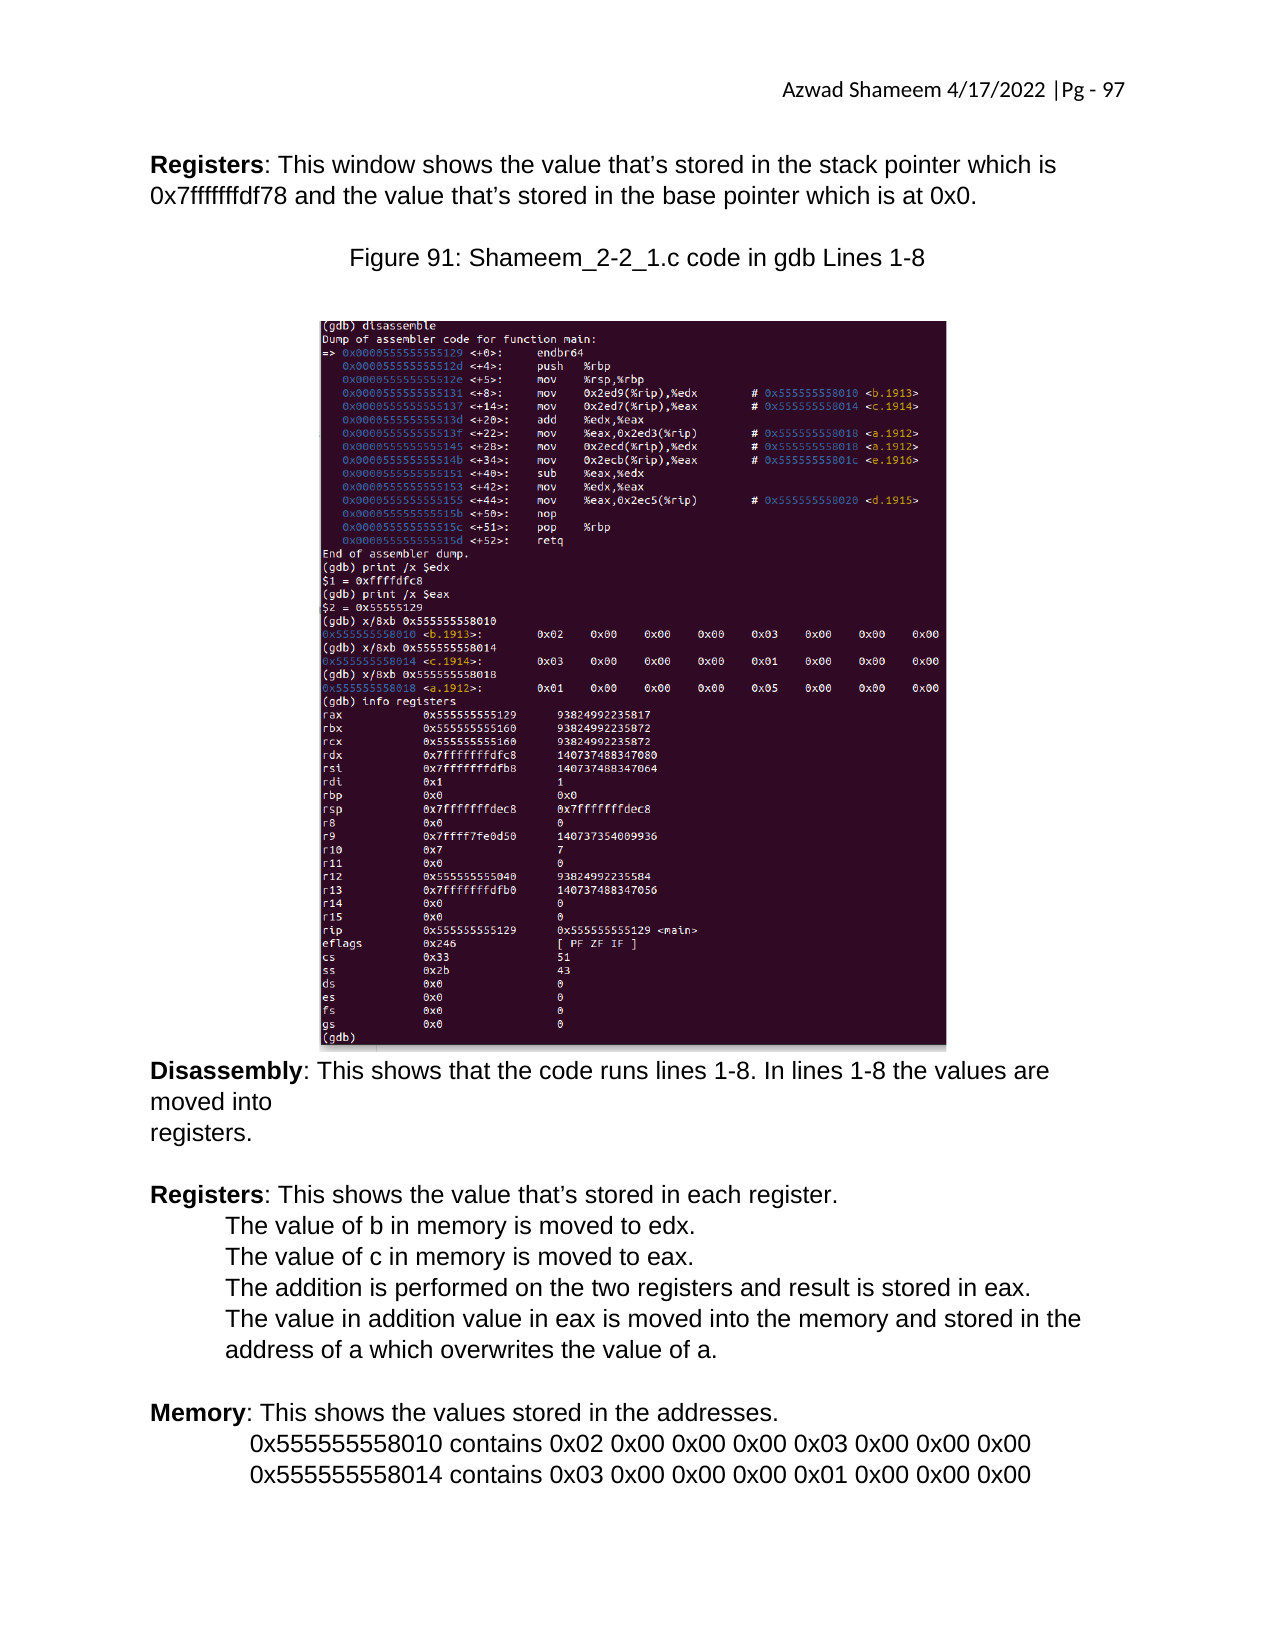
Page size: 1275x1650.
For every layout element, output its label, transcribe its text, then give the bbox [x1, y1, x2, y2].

text The value of c in memory is moved to eax. [150, 1242, 1125, 1271]
text The value of b in memory is moved to edx. [150, 1211, 1125, 1240]
text registers. [150, 1118, 1125, 1147]
text Figure 91: Shameem_2-2_1.c code in gdb Lines 1-8 [150, 243, 1125, 272]
text 0x555555558014 contains 0x03 0x00 0x00 0x00 0x01 0x00 0x00 0x00 [150, 1460, 1125, 1488]
text The addition is performed on the two registers and result is stored in eax. [150, 1273, 1125, 1302]
text Memory: This shows the values stored in the addresses. [150, 1398, 1125, 1426]
picture [319, 321, 947, 1052]
text 0x555555558010 contains 0x02 0x00 0x00 0x00 0x03 0x00 0x00 0x00 [150, 1429, 1125, 1457]
text Registers: This window shows the value that’s stored in the stack pointer which is 0x7fffffffdf78 and the value that’s stored in the base pointer which is at 0x0. [150, 150, 1125, 210]
text Registers: This shows the value that’s stored in each register. [150, 1180, 1125, 1209]
text The value in addition value in eax is moved into the memory and stored in the address of a which overwrites the value of a. [225, 1304, 1125, 1364]
